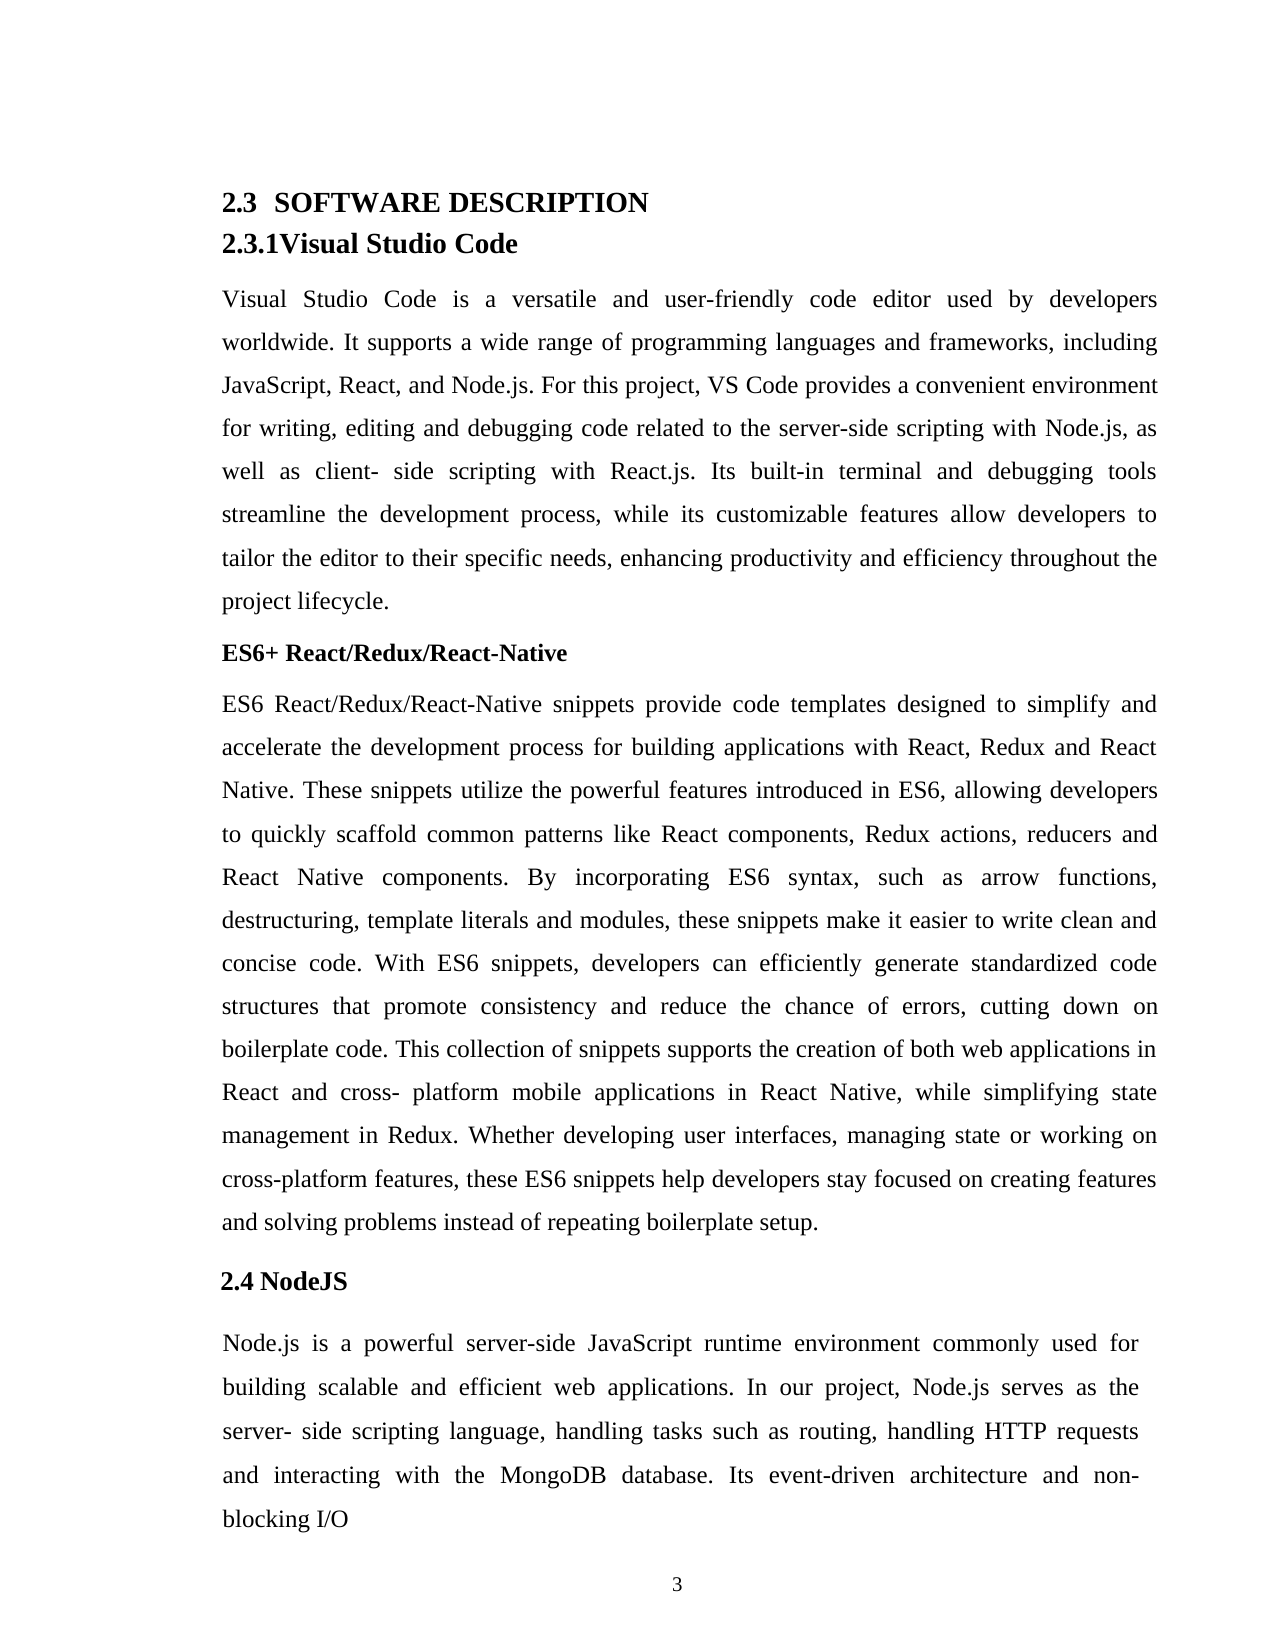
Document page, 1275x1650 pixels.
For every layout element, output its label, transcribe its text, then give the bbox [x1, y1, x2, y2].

subtitle 2.3.1Visual Studio Code [222, 226, 1200, 259]
text Visual Studio Code is a versatile and user-friendly code editor used by developers worldwide. It supports a wide range of programming languages and frameworks, including JavaScript, React, and Node.js. For this project, VS Code provides a convenient environment for writing, editing and debugging code related to the server-side scripting with Node.js, as well as client- side scripting with React.js. Its built-in terminal and debugging tools streamline the development process, while its customizable features allow developers to tailor the editor to their specific needs, enhancing productivity and efficiency throughout the project lifecycle. [222, 284, 1158, 614]
subtitle ES6+ React/Redux/React-Native [222, 638, 1200, 666]
text ES6 React/Redux/React-Native snippets provide code templates designed to simplify and accelerate the development process for building applications with React, Redux and React Native. These snippets utilize the powerful features introduced in ES6, allowing developers to quickly scaffold common patterns like React components, Redux actions, reducers and React Native components. By incorporating ES6 syntax, such as arrow functions, destructuring, template literals and modules, these snippets make it easier to write clean and concise code. With ES6 snippets, developers can efficiently generate standardized code structures that promote consistency and reduce the chance of errors, cutting down on boilerplate code. This collection of snippets supports the creation of both web applications in React and cross- platform mobile applications in React Native, while simplifying state management in Redux. Whether developing user interfaces, managing state or working on cross-platform features, these ES6 snippets help developers stay focused on creating features and solving problems instead of repeating boilerplate setup. [222, 689, 1158, 1236]
text Node.js is a powerful server-side JavaScript runtime environment commonly used for building scalable and efficient web applications. In our project, Node.js serves as the server- side scripting language, handling tasks such as routing, handling HTTP requests and interacting with the MongoDB database. Its event-driven architecture and non-blocking I/O [222, 1328, 1140, 1532]
subtitle SOFTWARE DESCRIPTION [222, 185, 1200, 218]
subtitle 2.4 NodeJS [187, 1266, 1200, 1297]
